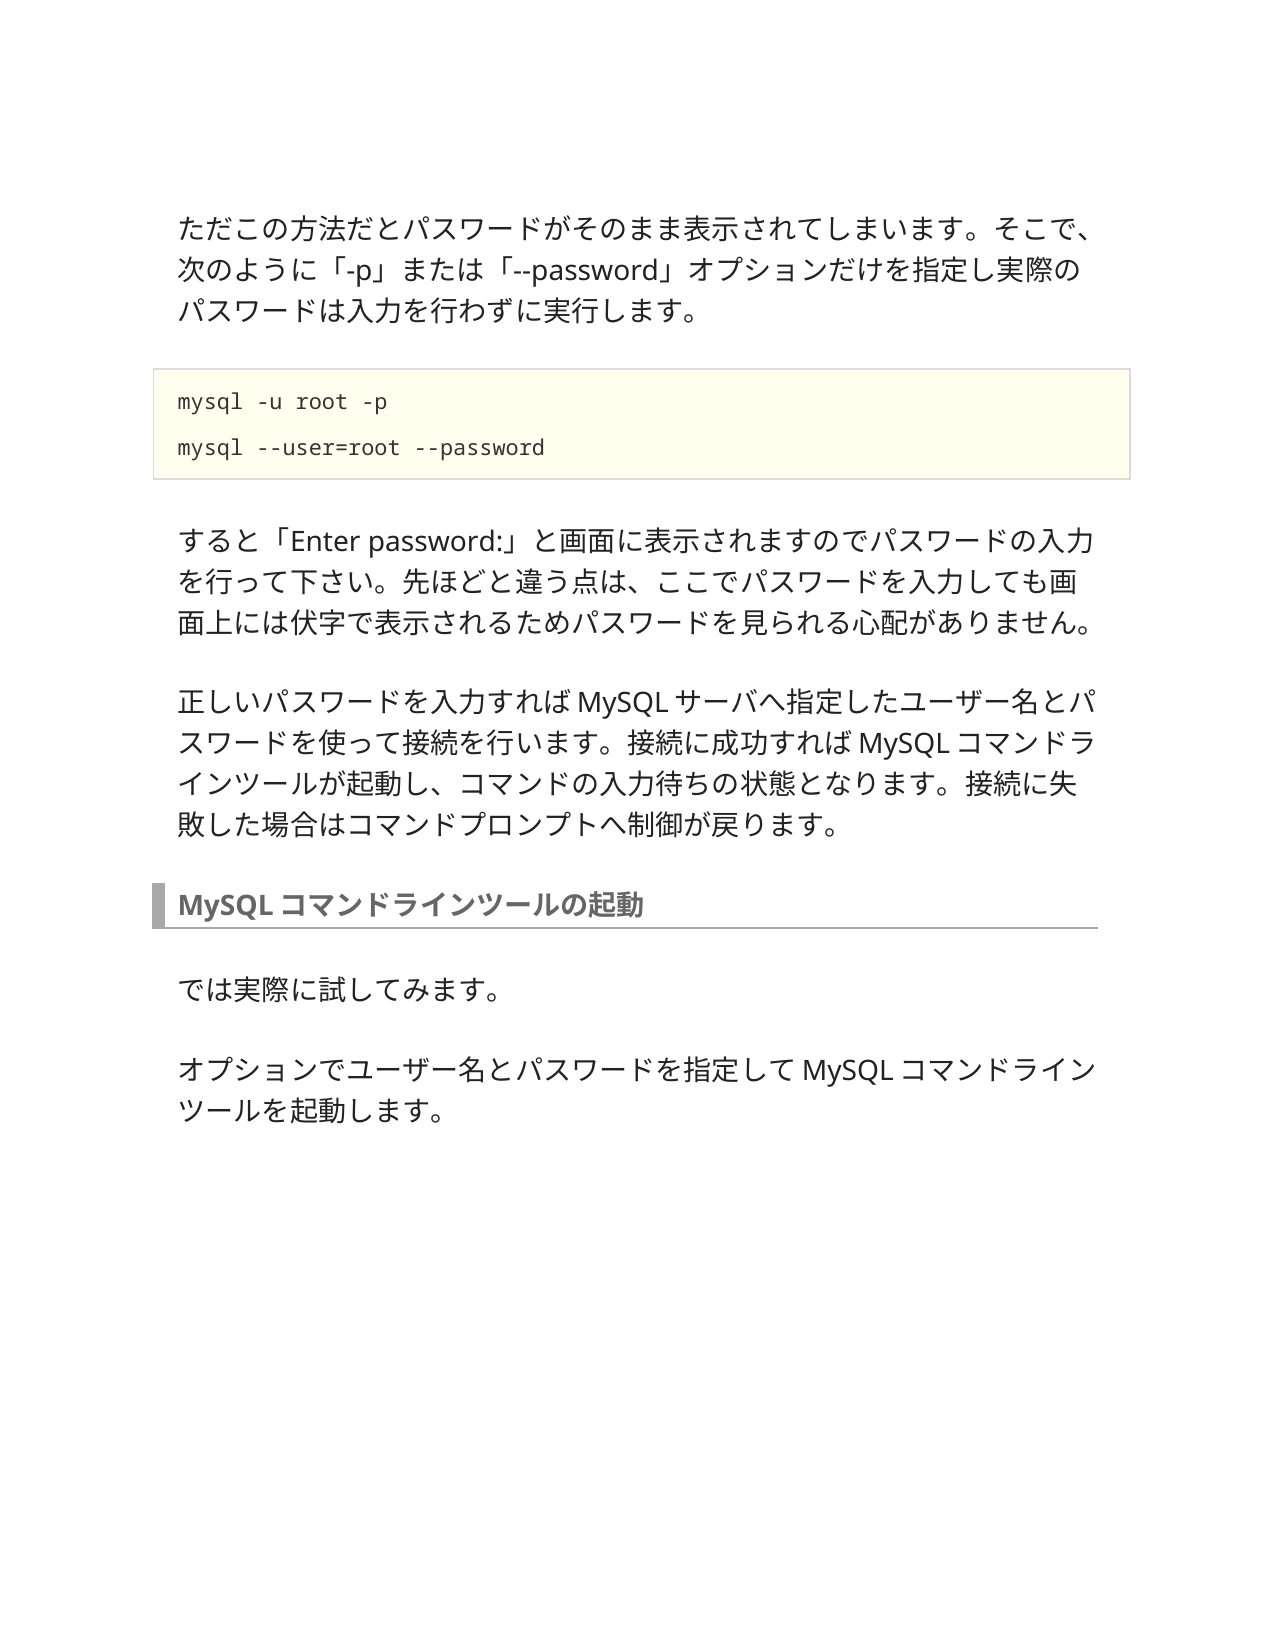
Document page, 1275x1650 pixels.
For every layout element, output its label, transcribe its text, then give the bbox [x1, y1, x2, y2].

text mysql -u root -p [154, 370, 1129, 413]
text すると「Enter password:」と画面に表示されますのでパスワードの入力を行って下さい。先ほどと違う点は、ここでパスワードを入力しても画面上には伏字で表示されるためパスワードを見られる心配がありません。 [177, 519, 1098, 641]
text ただこの方法だとパスワードがそのまま表示されてしまいます。そこで、次のように「-p」または「--password」オプションだけを指定し実際のパスワードは入力を行わずに実行します。 [177, 207, 1098, 329]
text では実際に試してみます。 [177, 968, 1098, 1009]
text mysql --user=root --password [154, 413, 1129, 478]
text 正しいパスワードを入力すればMySQLサーバへ指定したユーザー名とパスワードを使って接続を行います。接続に成功すればMySQLコマンドラインツールが起動し、コマンドの入力待ちの状態となります。接続に失敗した場合はコマンドプロンプトへ制御が戻ります。 [177, 680, 1098, 843]
text MySQLコマンドラインツールの起動 [152, 882, 1098, 927]
text オプションでユーザー名とパスワードを指定してMySQLコマンドラインツールを起動します。 [177, 1048, 1098, 1129]
